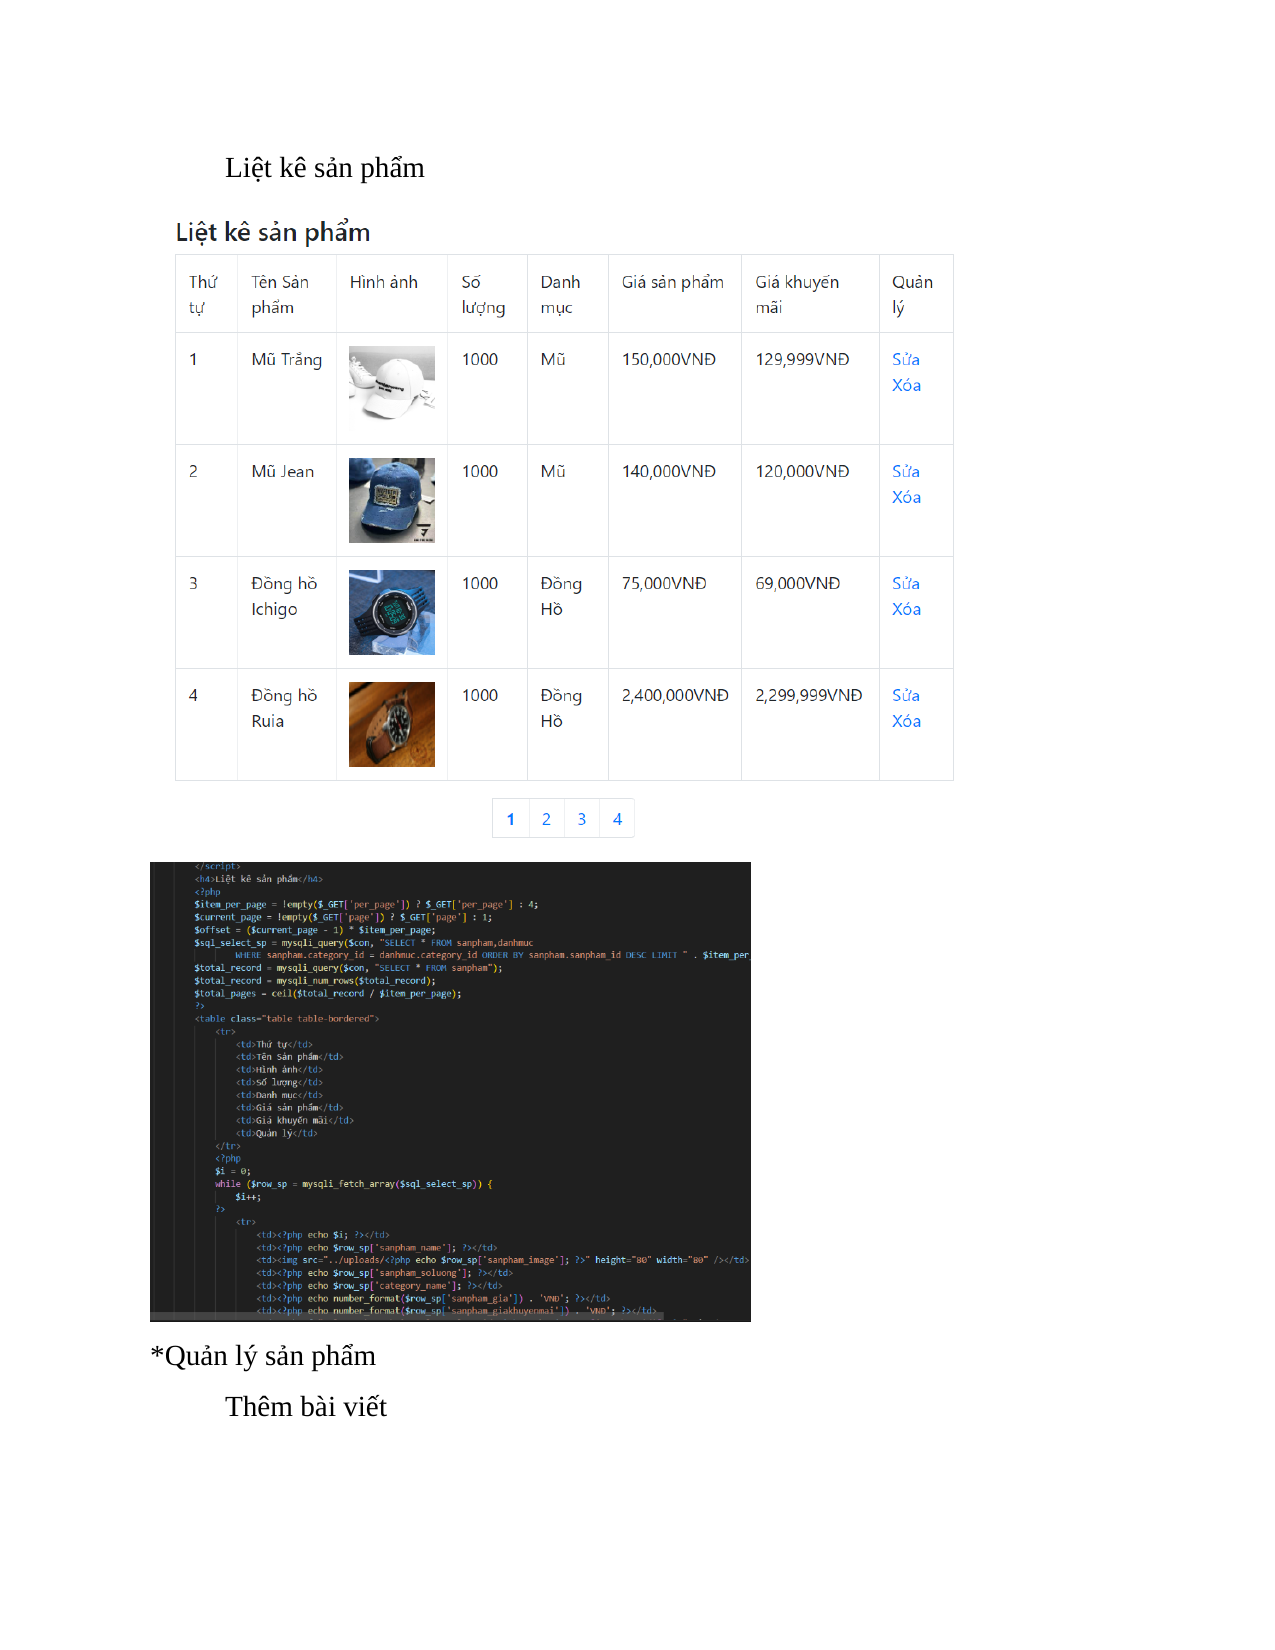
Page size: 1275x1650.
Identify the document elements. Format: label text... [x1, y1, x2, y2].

picture [150, 862, 751, 1322]
subtitle *Quản lý sản phẩm [150, 1338, 1125, 1372]
subtitle Liệt kê sản phẩm [150, 150, 1125, 183]
subtitle Thêm bài viết [150, 1389, 1125, 1422]
picture [150, 200, 1003, 847]
